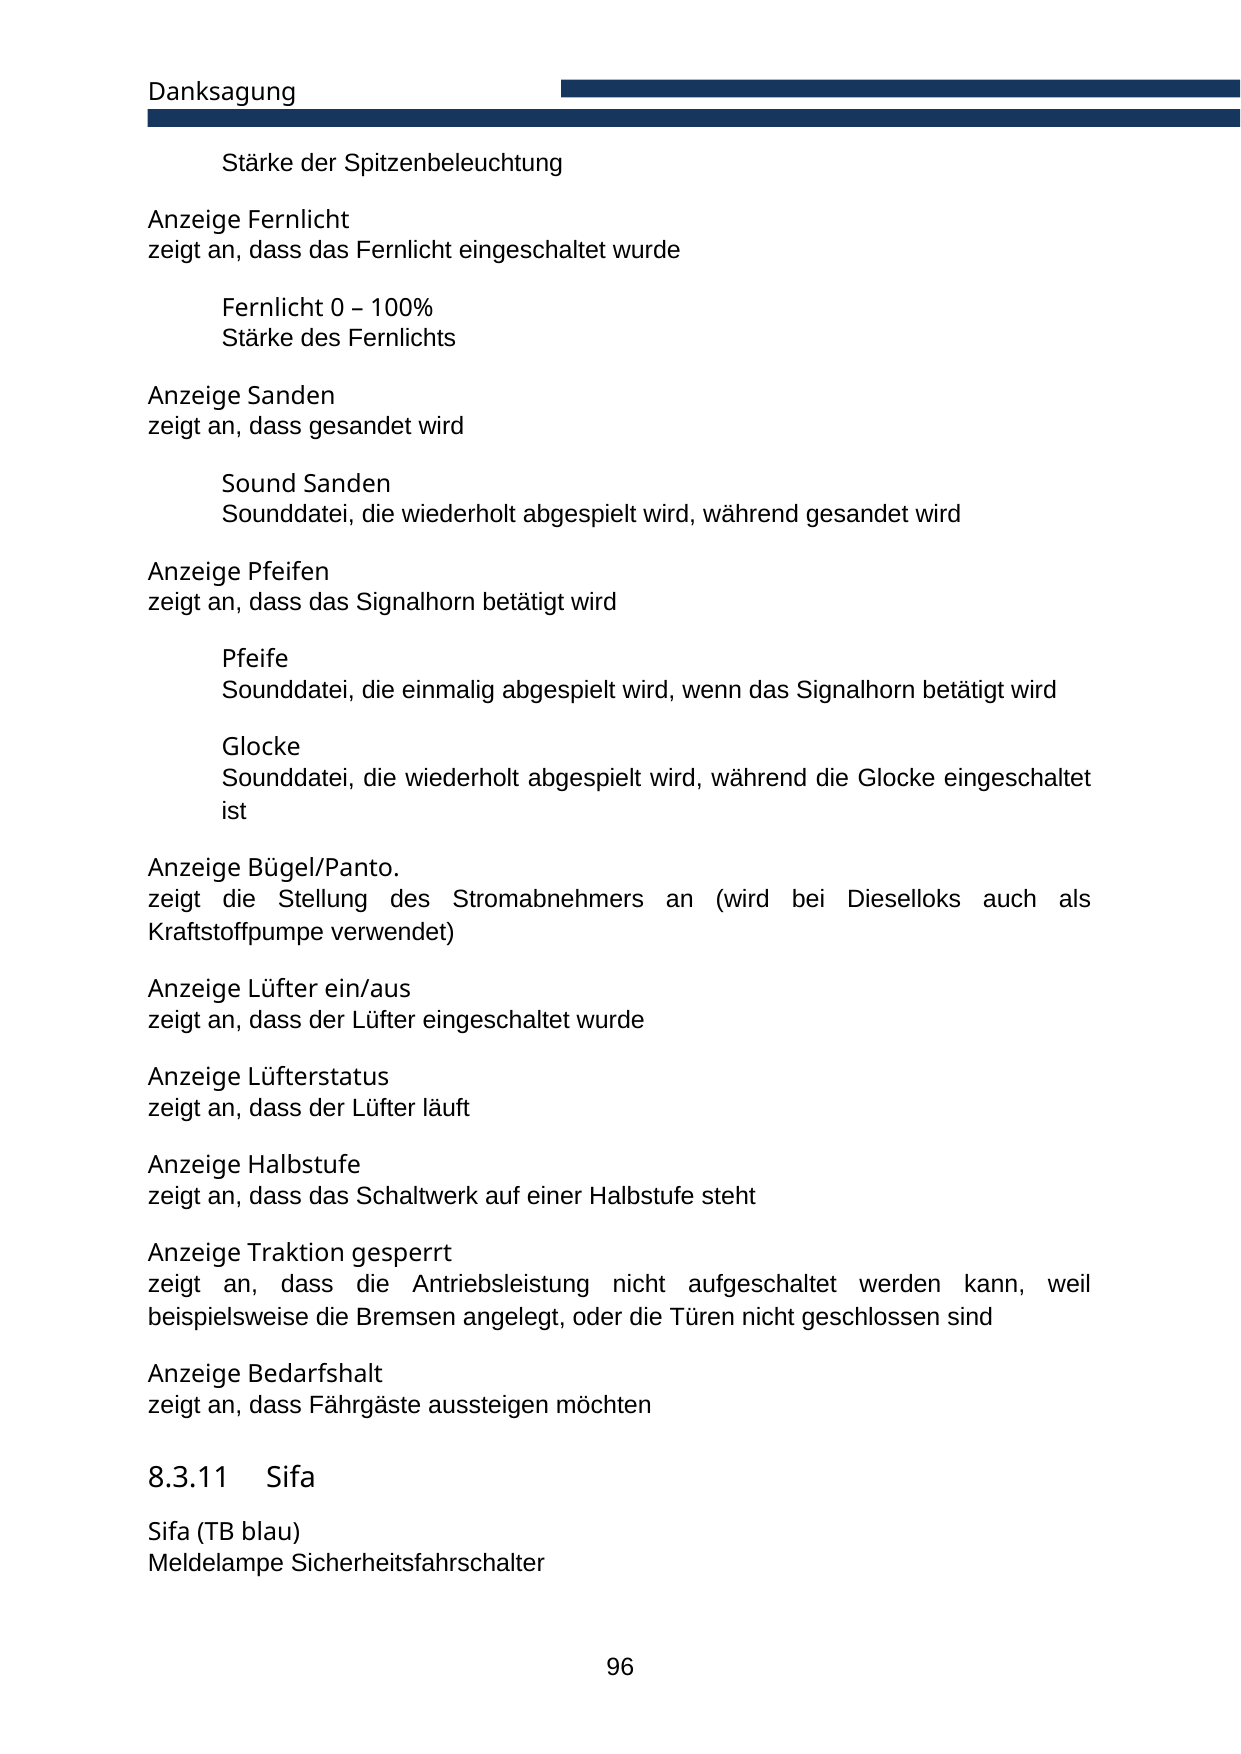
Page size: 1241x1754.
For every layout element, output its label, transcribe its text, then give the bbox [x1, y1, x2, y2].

text Anzeige Bügel/Panto. [148, 850, 1093, 884]
text Anzeige Sanden [148, 377, 1093, 411]
text zeigt an, dass gesandet wird [148, 411, 1093, 440]
text Anzeige Pfeifen [148, 553, 1093, 587]
text Anzeige Traktion gesperrt [148, 1234, 1093, 1269]
text zeigt an, dass Fährgäste aussteigen möchten [148, 1389, 1093, 1418]
text zeigt an, dass der Lüfter läuft [148, 1093, 1093, 1122]
text Anzeige Halbstufe [148, 1147, 1093, 1181]
text Sounddatei, die wiederholt abgespielt wird, während die Glocke eingeschaltet ist [221, 763, 1093, 825]
text Sounddatei, die wiederholt abgespielt wird, während gesandet wird [221, 499, 1093, 528]
text Glocke [221, 729, 1093, 763]
text Fernlicht 0 – 100% [221, 289, 1093, 323]
text zeigt an, dass das Fernlicht eingeschaltet wurde [148, 236, 1093, 264]
text Stärke des Fernlichts [221, 323, 1093, 352]
text Anzeige Bedarfshalt [148, 1356, 1093, 1389]
text zeigt an, dass der Lüfter eingeschaltet wurde [148, 1005, 1093, 1034]
text Stärke der Spitzenbeleuchtung [221, 148, 1093, 176]
text Anzeige Fernlicht [148, 201, 1093, 236]
text Meldelampe Sicherheitsfahrschalter [148, 1548, 1093, 1577]
text zeigt die Stellung des Stromabnehmers an (wird bei Dieselloks auch als Kraftstoffpumpe verwendet) [148, 884, 1093, 946]
text zeigt an, dass die Antriebsleistung nicht aufgeschaltet werden kann, weil beispielsweise die Bremsen angelegt, oder die Türen nicht geschlossen sind [148, 1269, 1093, 1330]
text Sound Sanden [221, 465, 1093, 499]
text zeigt an, dass das Signalhorn betätigt wird [148, 587, 1093, 616]
text zeigt an, dass das Schaltwerk auf einer Halbstufe steht [148, 1181, 1093, 1209]
text Sifa (TB blau) [148, 1514, 1093, 1548]
text Anzeige Lüfterstatus [148, 1059, 1093, 1093]
text Sounddatei, die einmalig abgespielt wird, wenn das Signalhorn betätigt wird [221, 675, 1093, 704]
text Pfeife [221, 641, 1093, 675]
text Anzeige Lüfter ein/aus [148, 971, 1093, 1005]
subtitle Sifa [148, 1456, 1093, 1496]
